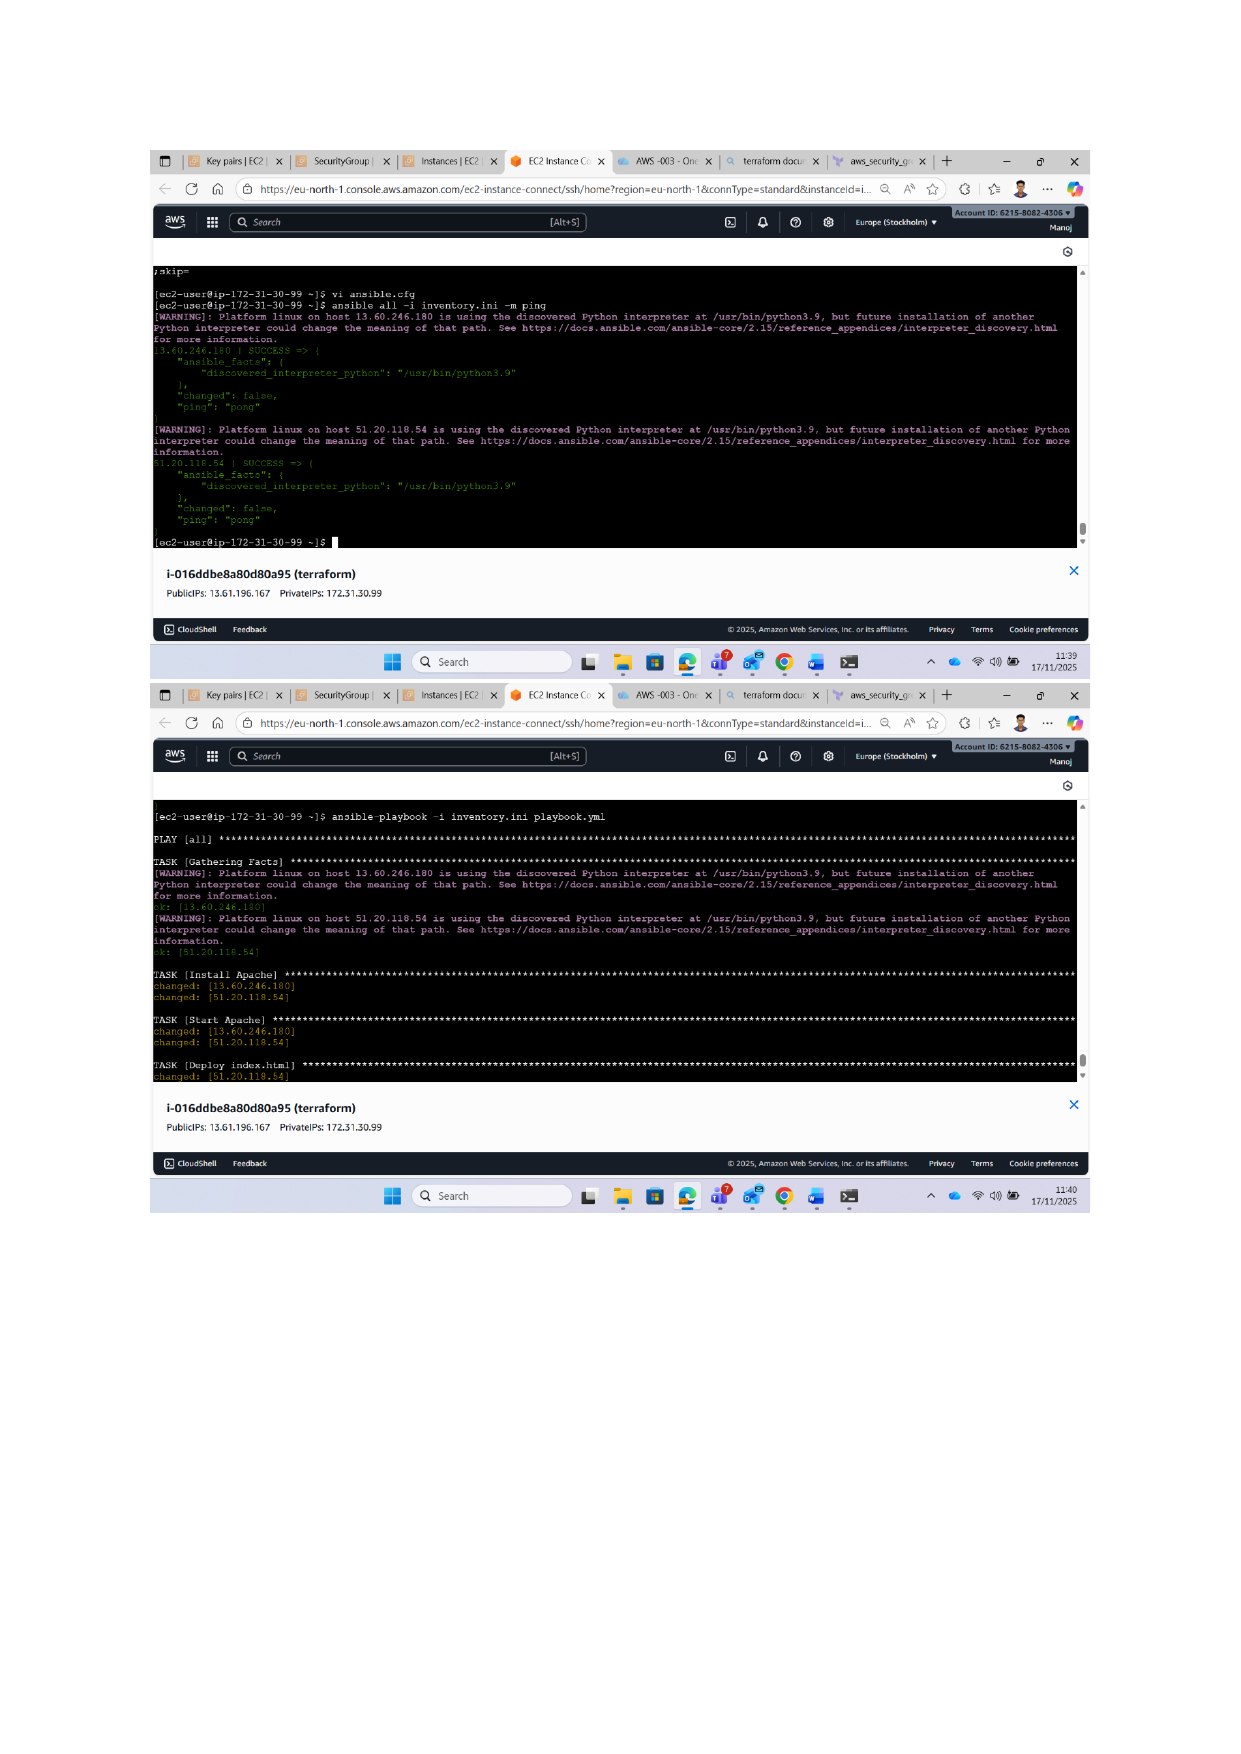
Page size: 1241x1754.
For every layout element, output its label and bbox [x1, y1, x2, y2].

picture [150, 683, 1091, 1213]
picture [150, 150, 1091, 679]
